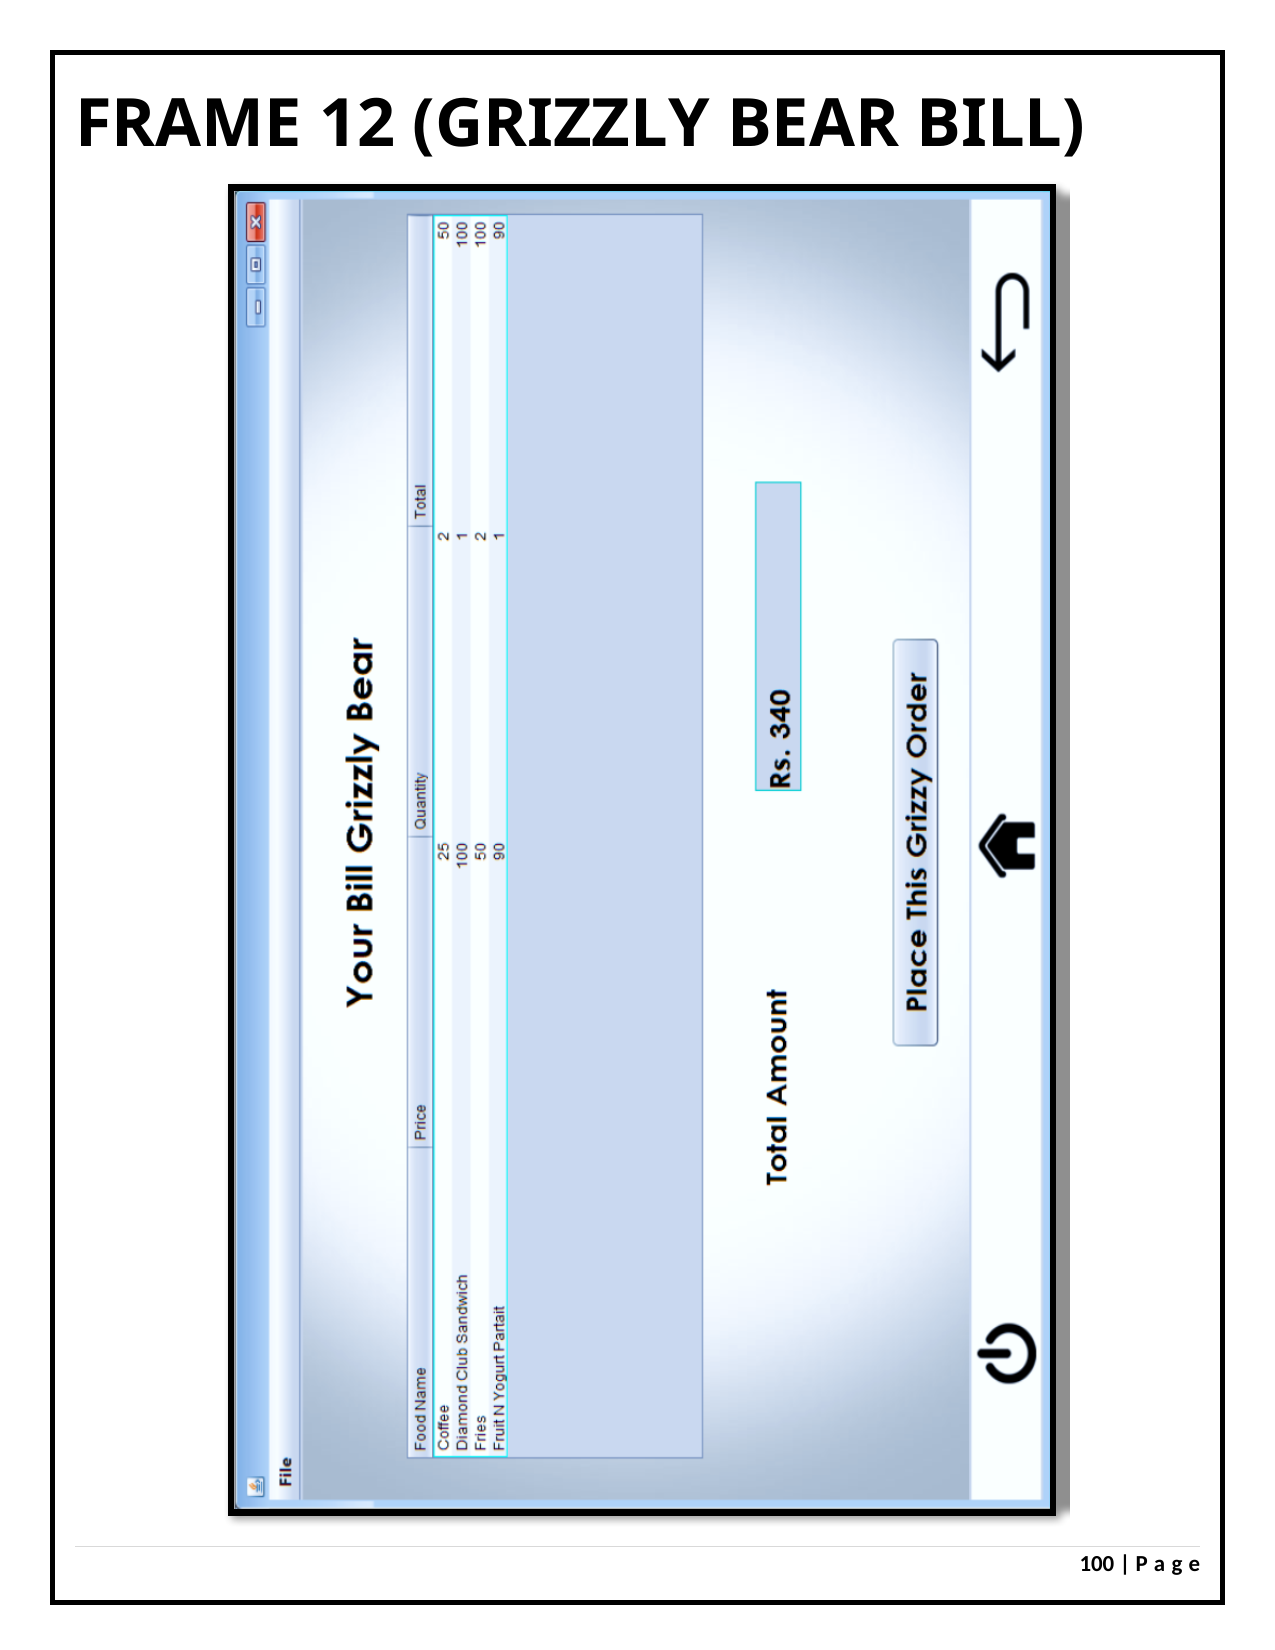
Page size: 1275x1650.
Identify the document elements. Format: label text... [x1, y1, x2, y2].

text FRAME 12 (GRIZZLY BEAR BILL) [75, 75, 1200, 166]
picture [235, 192, 1050, 1509]
